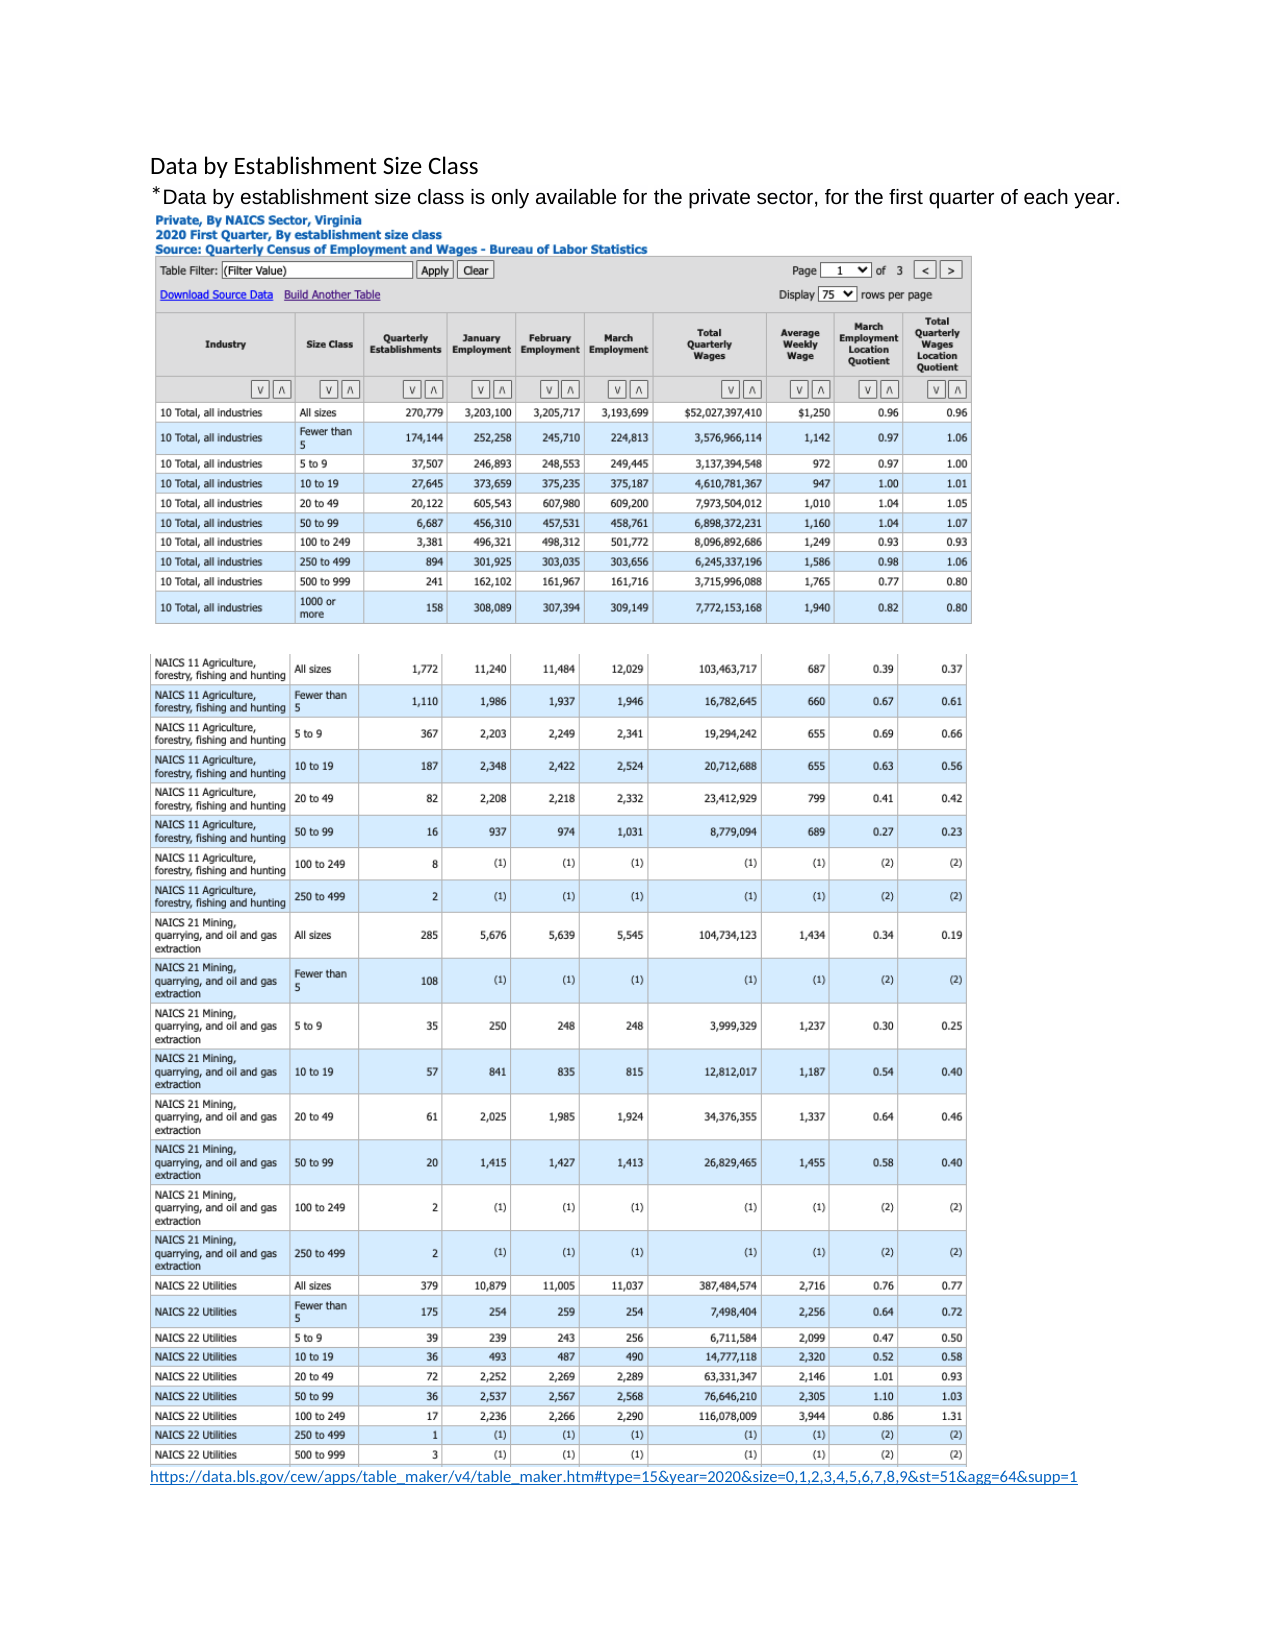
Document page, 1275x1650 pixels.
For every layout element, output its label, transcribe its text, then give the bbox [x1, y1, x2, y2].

text https://data.bls.gov/cew/apps/table_maker/v4/table_maker.htm#type=15&year=2020&size=0,1,2,3,4,5,6,7,8,9&st=51&agg=64&supp=1 [150, 1467, 1125, 1487]
picture [150, 654, 969, 1467]
text *Data by establishment size class is only available for the private sector, for the first quarter of each year. [150, 181, 1125, 211]
picture [150, 211, 973, 624]
text Data by Establishment Size Class [150, 150, 1125, 181]
